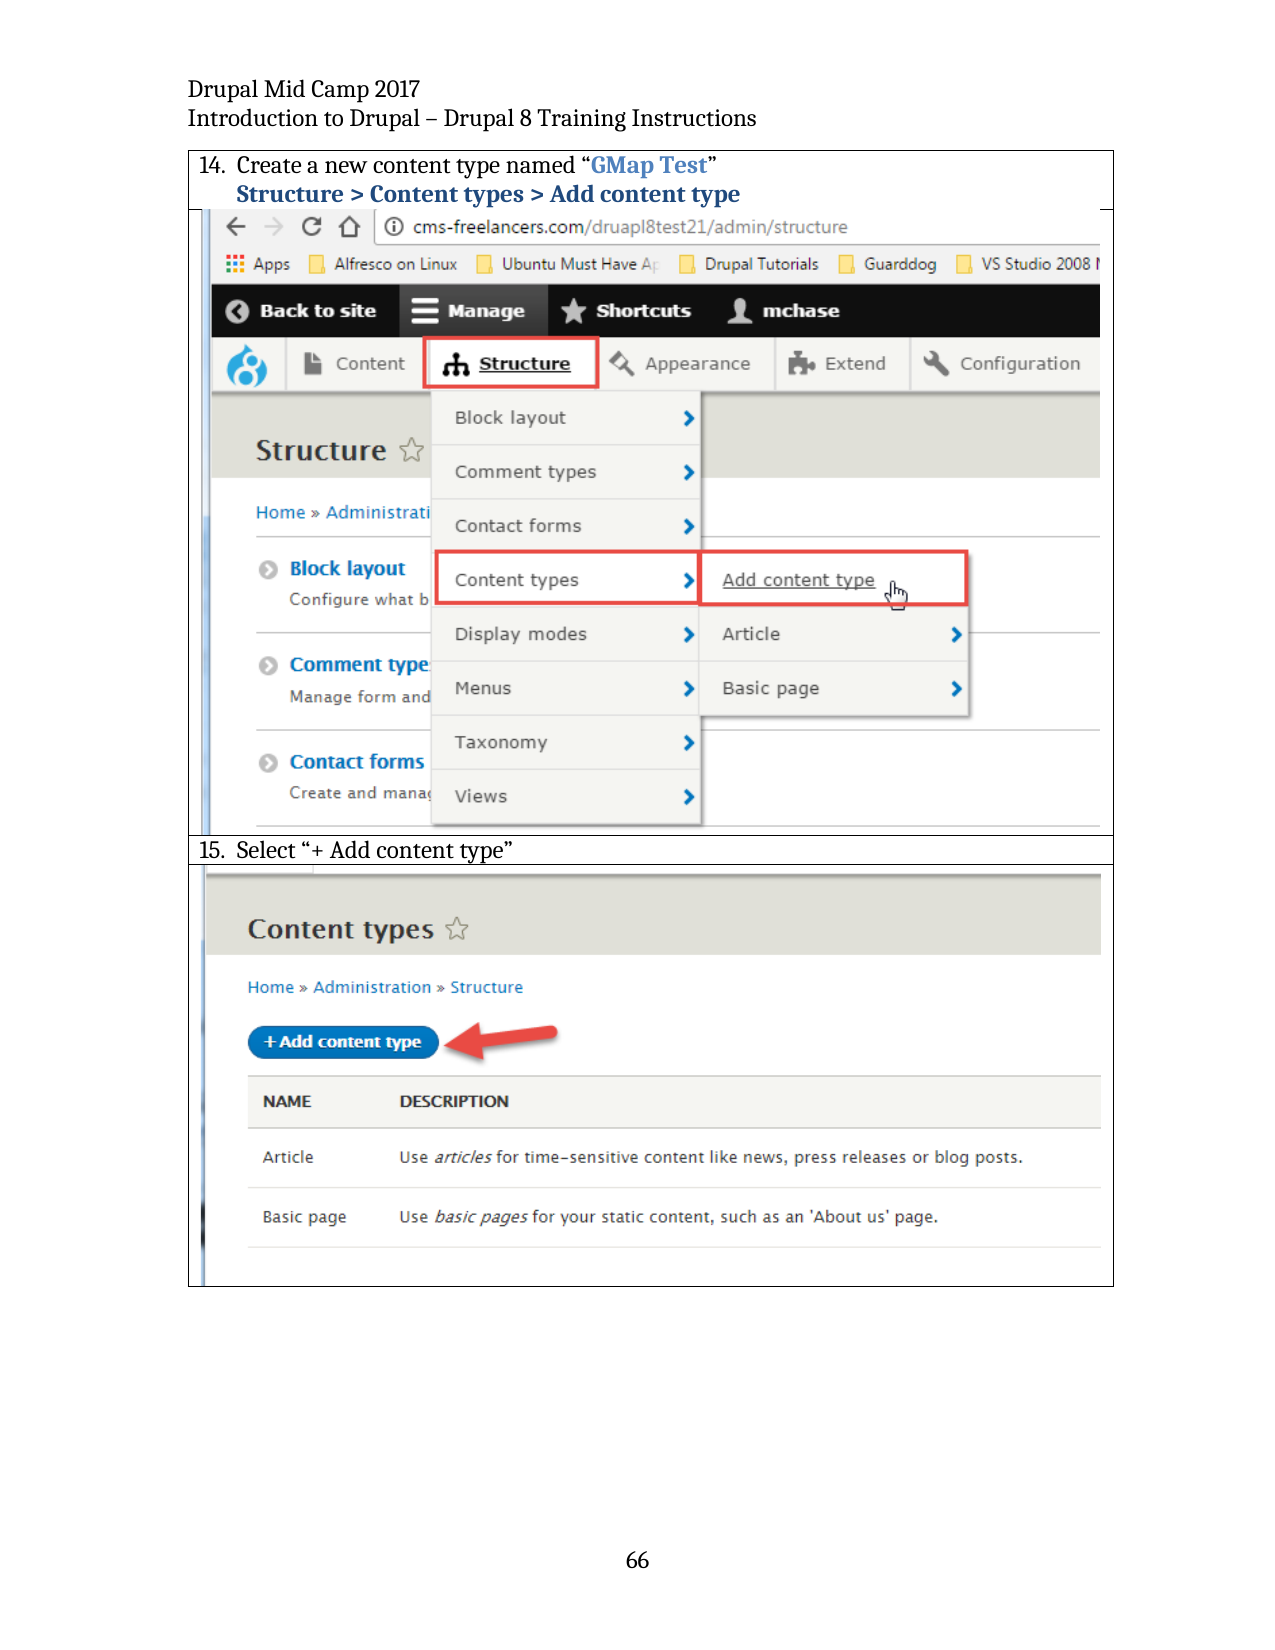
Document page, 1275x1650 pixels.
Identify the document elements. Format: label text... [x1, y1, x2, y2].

picture [201, 209, 1100, 835]
table_cell [189, 865, 200, 1286]
table_cell [1101, 865, 1113, 1286]
table_header Create a new content type named “GMap Test” Structure > Content types > Add content type [189, 151, 1113, 208]
picture [200, 865, 1101, 1286]
table_cell [189, 210, 201, 834]
table_cell Select “+ Add content type” [189, 836, 1113, 864]
table_cell [1100, 210, 1113, 834]
